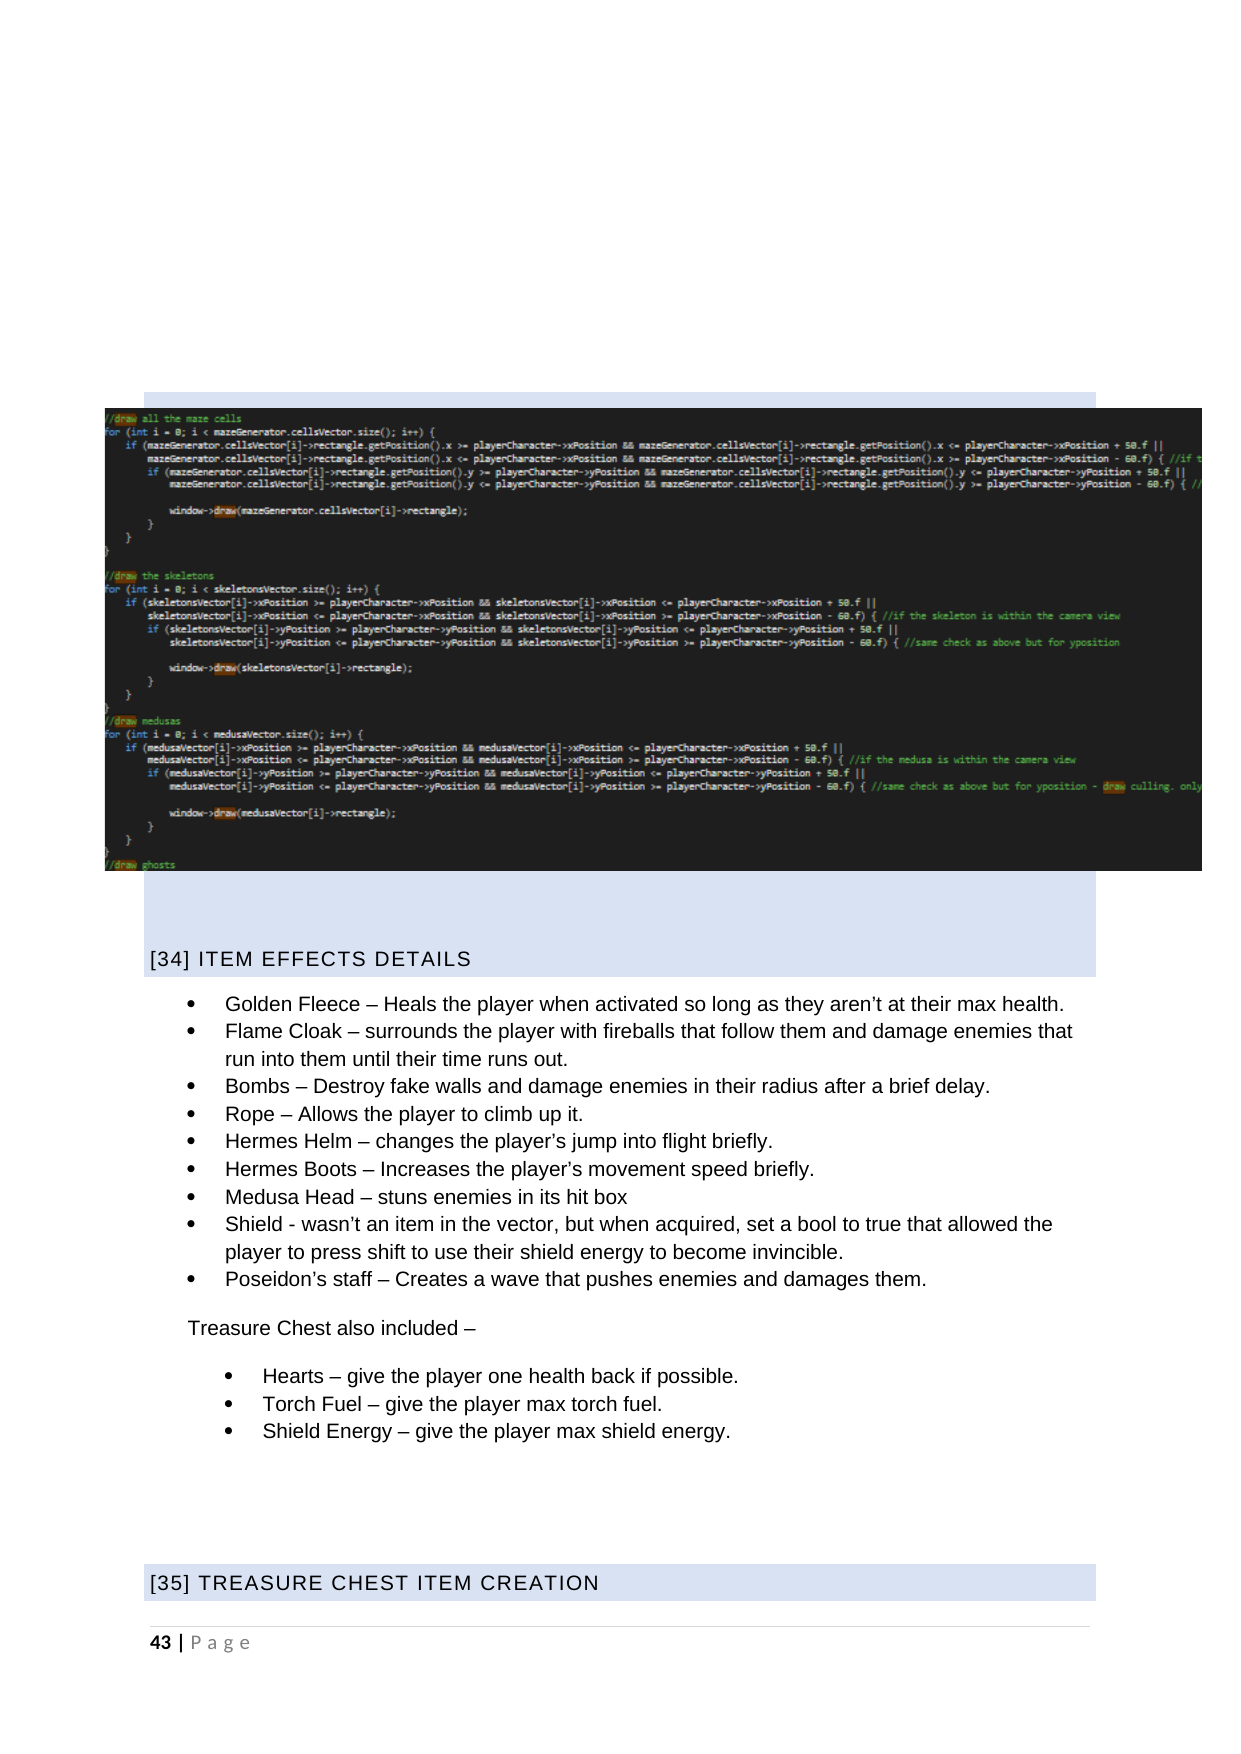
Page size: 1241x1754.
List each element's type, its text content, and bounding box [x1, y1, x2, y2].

subtitle [34] Item effects Details [150, 871, 1090, 971]
picture [104, 408, 1202, 871]
list Hermes Helm – changes the player’s jump into flight briefly. [187, 1129, 1090, 1153]
list Poseidon’s staff – Creates a wave that pushes enemies and damages them. [187, 1267, 1090, 1291]
text Treasure Chest also included – [187, 1316, 1090, 1340]
list Golden Fleece – Heals the player when activated so long as they aren’t at their max health. [187, 991, 1090, 1016]
list Hermes Boots – Increases the player’s movement speed briefly. [187, 1157, 1090, 1181]
list Shield Energy – give the player max shield energy. [225, 1419, 1090, 1443]
list Shield - wasn’t an item in the vector, but when acquired, set a bool to true that allowed the player to press shift to use their shield energy to become invincible. [187, 1212, 1090, 1264]
list Hearts – give the player one health back if possible. [225, 1364, 1090, 1388]
list Bombs – Destroy fake walls and damage enemies in their radius after a brief delay. [187, 1074, 1090, 1098]
subtitle [35] Treasure Chest Item Creation [150, 1571, 1090, 1594]
list Torch Fuel – give the player max torch fuel. [225, 1392, 1090, 1416]
list Rope – Allows the player to climb up it. [187, 1102, 1090, 1126]
list Medusa Head – stuns enemies in its hit box [187, 1184, 1090, 1209]
list Flame Cloak – surrounds the player with fireballs that follow them and damage enemies that run into them until their time runs out. [187, 1019, 1090, 1071]
